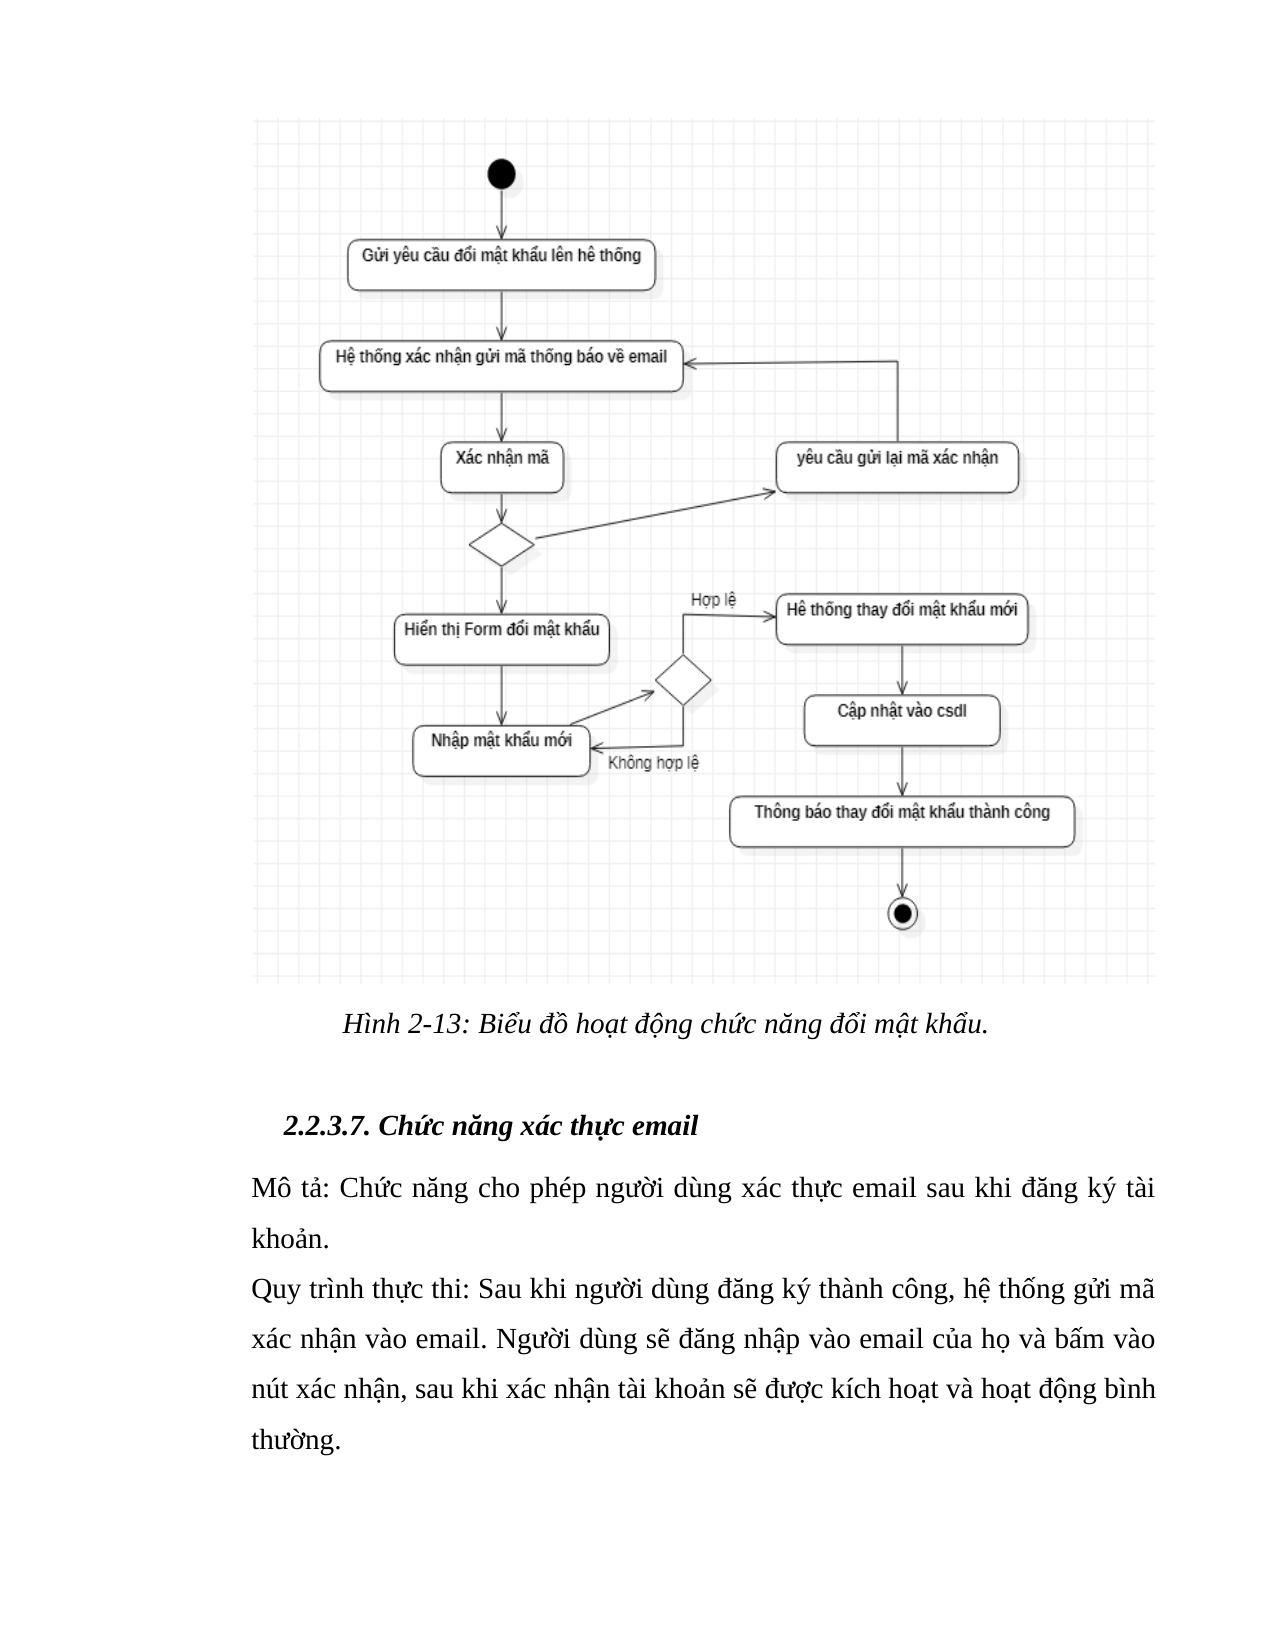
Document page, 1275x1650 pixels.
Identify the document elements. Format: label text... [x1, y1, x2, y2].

text Quy trình thực thi: Sau khi người dùng đăng ký thành công, hệ thống gửi mã xác nhận vào email. Người dùng sẽ đăng nhập vào email của họ và bấm vào nút xác nhận, sau khi xác nhận tài khoản sẽ được kích hoạt và hoạt động bình thường. [251, 1271, 1157, 1456]
text Chức năng xác thực email [283, 1108, 1157, 1141]
text Mô tả: Chức năng cho phép người dùng xác thực email sau khi đăng ký tài khoản. [251, 1170, 1157, 1254]
text Hình 2-13: Biểu đồ hoạt động chức năng đổi mật khẩu. [177, 1007, 1157, 1040]
picture [253, 118, 1155, 984]
